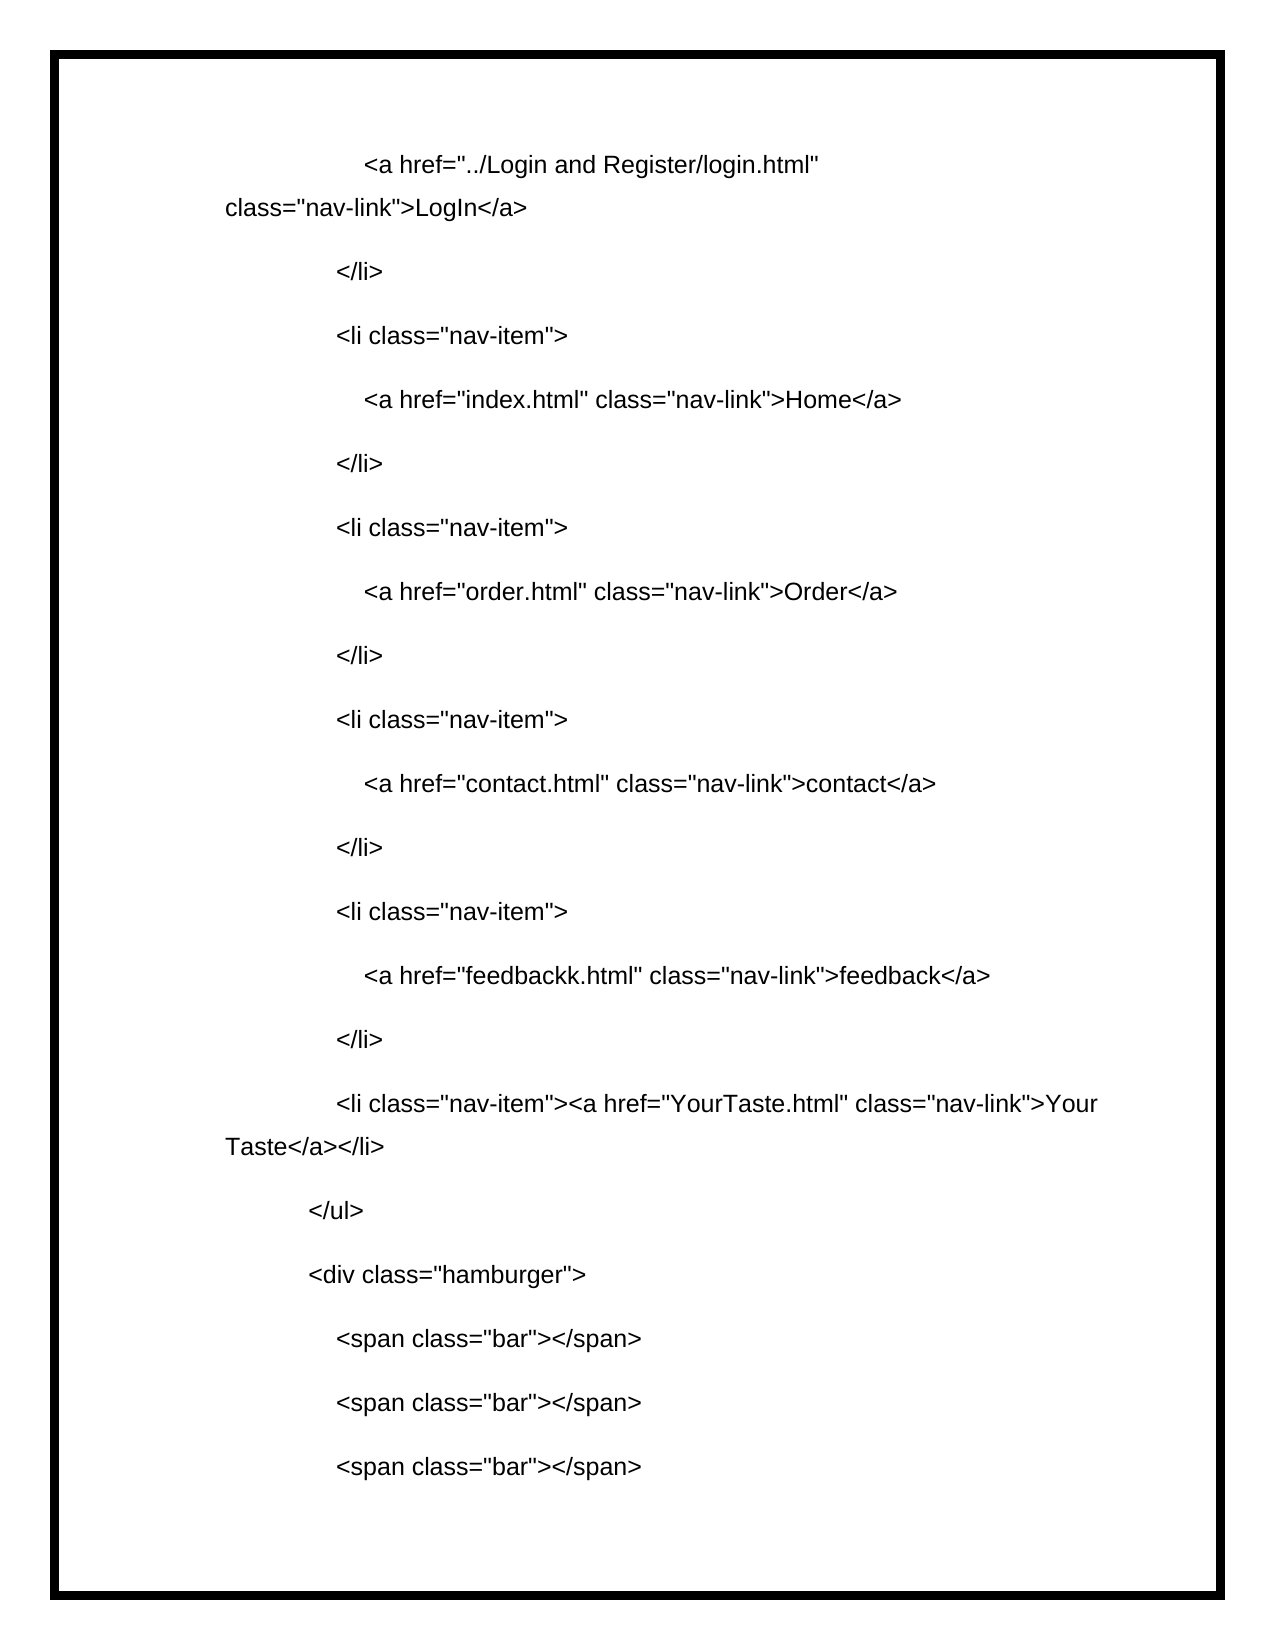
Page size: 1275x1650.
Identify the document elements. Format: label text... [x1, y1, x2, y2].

text </ul> [225, 1196, 1125, 1224]
text <a href="order.html" class="nav-link">Order</a> [225, 577, 1125, 606]
text <span class="bar"></span> [225, 1451, 1125, 1480]
text <li class="nav-item"> [225, 897, 1125, 925]
text <a href="feedbackk.html" class="nav-link">feedback</a> [225, 961, 1125, 989]
text <a href="../Login and Register/login.html" class="nav-link">LogIn</a> [225, 150, 1125, 222]
text <li class="nav-item"> [225, 513, 1125, 542]
text <li class="nav-item"><a href="YourTaste.html" class="nav-link">Your Taste</a></li> [225, 1088, 1125, 1160]
text <a href="index.html" class="nav-link">Home</a> [225, 385, 1125, 414]
text </li> [225, 833, 1125, 861]
text </li> [225, 641, 1125, 669]
text <li class="nav-item"> [225, 705, 1125, 733]
text </li> [225, 449, 1125, 478]
text <div class="hamburger"> [225, 1259, 1125, 1288]
text </li> [225, 257, 1125, 286]
text </li> [225, 1024, 1125, 1053]
text <span class="bar"></span> [225, 1387, 1125, 1416]
text <a href="contact.html" class="nav-link">contact</a> [225, 769, 1125, 797]
text <li class="nav-item"> [225, 321, 1125, 350]
text <span class="bar"></span> [225, 1323, 1125, 1352]
